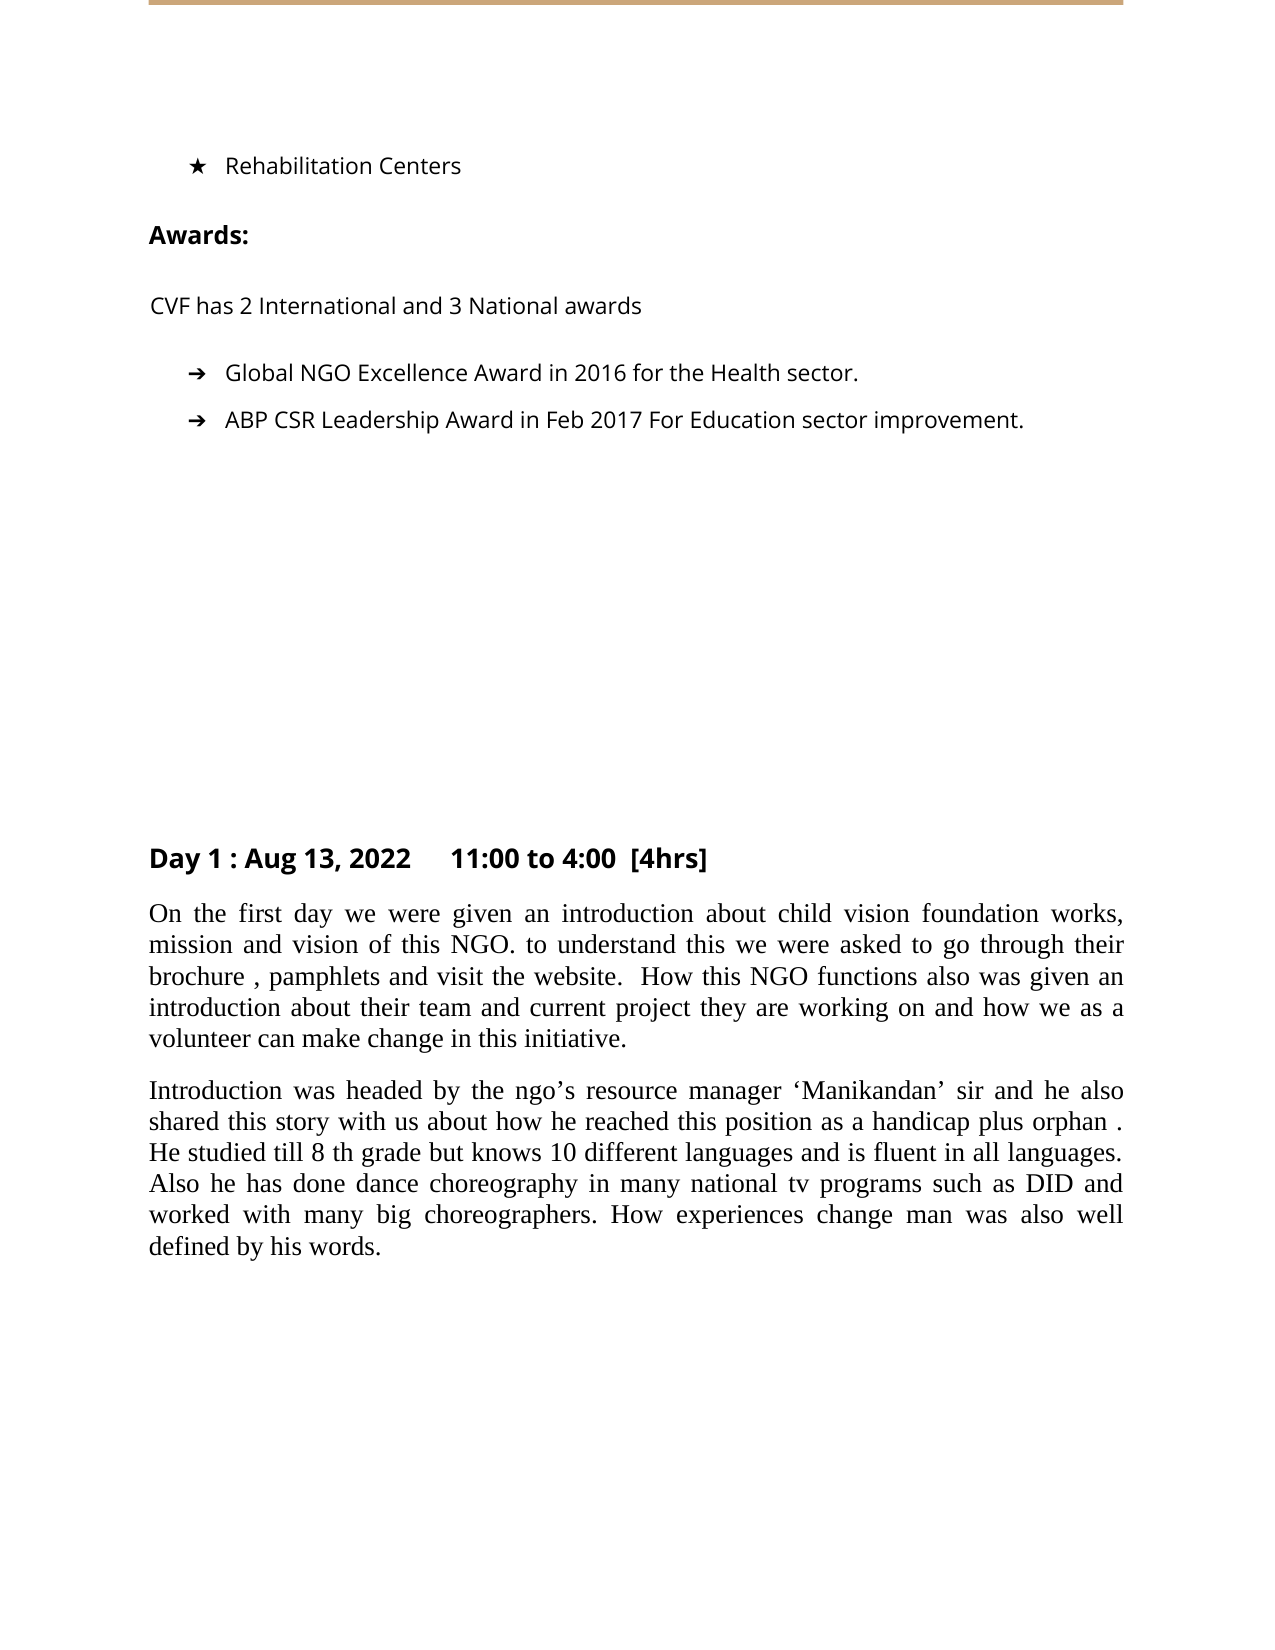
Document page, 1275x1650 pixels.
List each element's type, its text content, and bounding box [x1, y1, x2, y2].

text Awards: [148, 218, 1125, 252]
text Introduction was headed by the ngo’s resource manager ‘Manikandan’ sir and he also shared this story with us about how he reached this position as a handicap plus orphan . He studied till 8 th grade but knows 10 different languages and is fluent in all languages. Also he has done dance choreography in many national tv programs such as DID and worked with many big choreographers. How experiences change man was also well defined by his words. [148, 1074, 1125, 1261]
subtitle Day 1 : Aug 13, 2022 11:00 to 4:00 [4hrs] [148, 839, 939, 876]
list Global NGO Excellence Award in 2016 for the Health sector. [187, 357, 1125, 388]
picture [148, 0, 1124, 5]
text On the first day we were given an introduction about child vision foundation works, mission and vision of this NGO. to understand this we were asked to go through their brochure , pamphlets and visit the website. How this NGO functions also was given an introduction about their team and current project they are working on and how we as a volunteer can make change in this initiative. [148, 897, 1125, 1053]
list ABP CSR Leadership Award in Feb 2017 For Education sector improvement. [187, 404, 1125, 435]
text CVF has 2 International and 3 National awards [150, 289, 1125, 321]
list Rehabilitation Centers [187, 150, 1125, 181]
